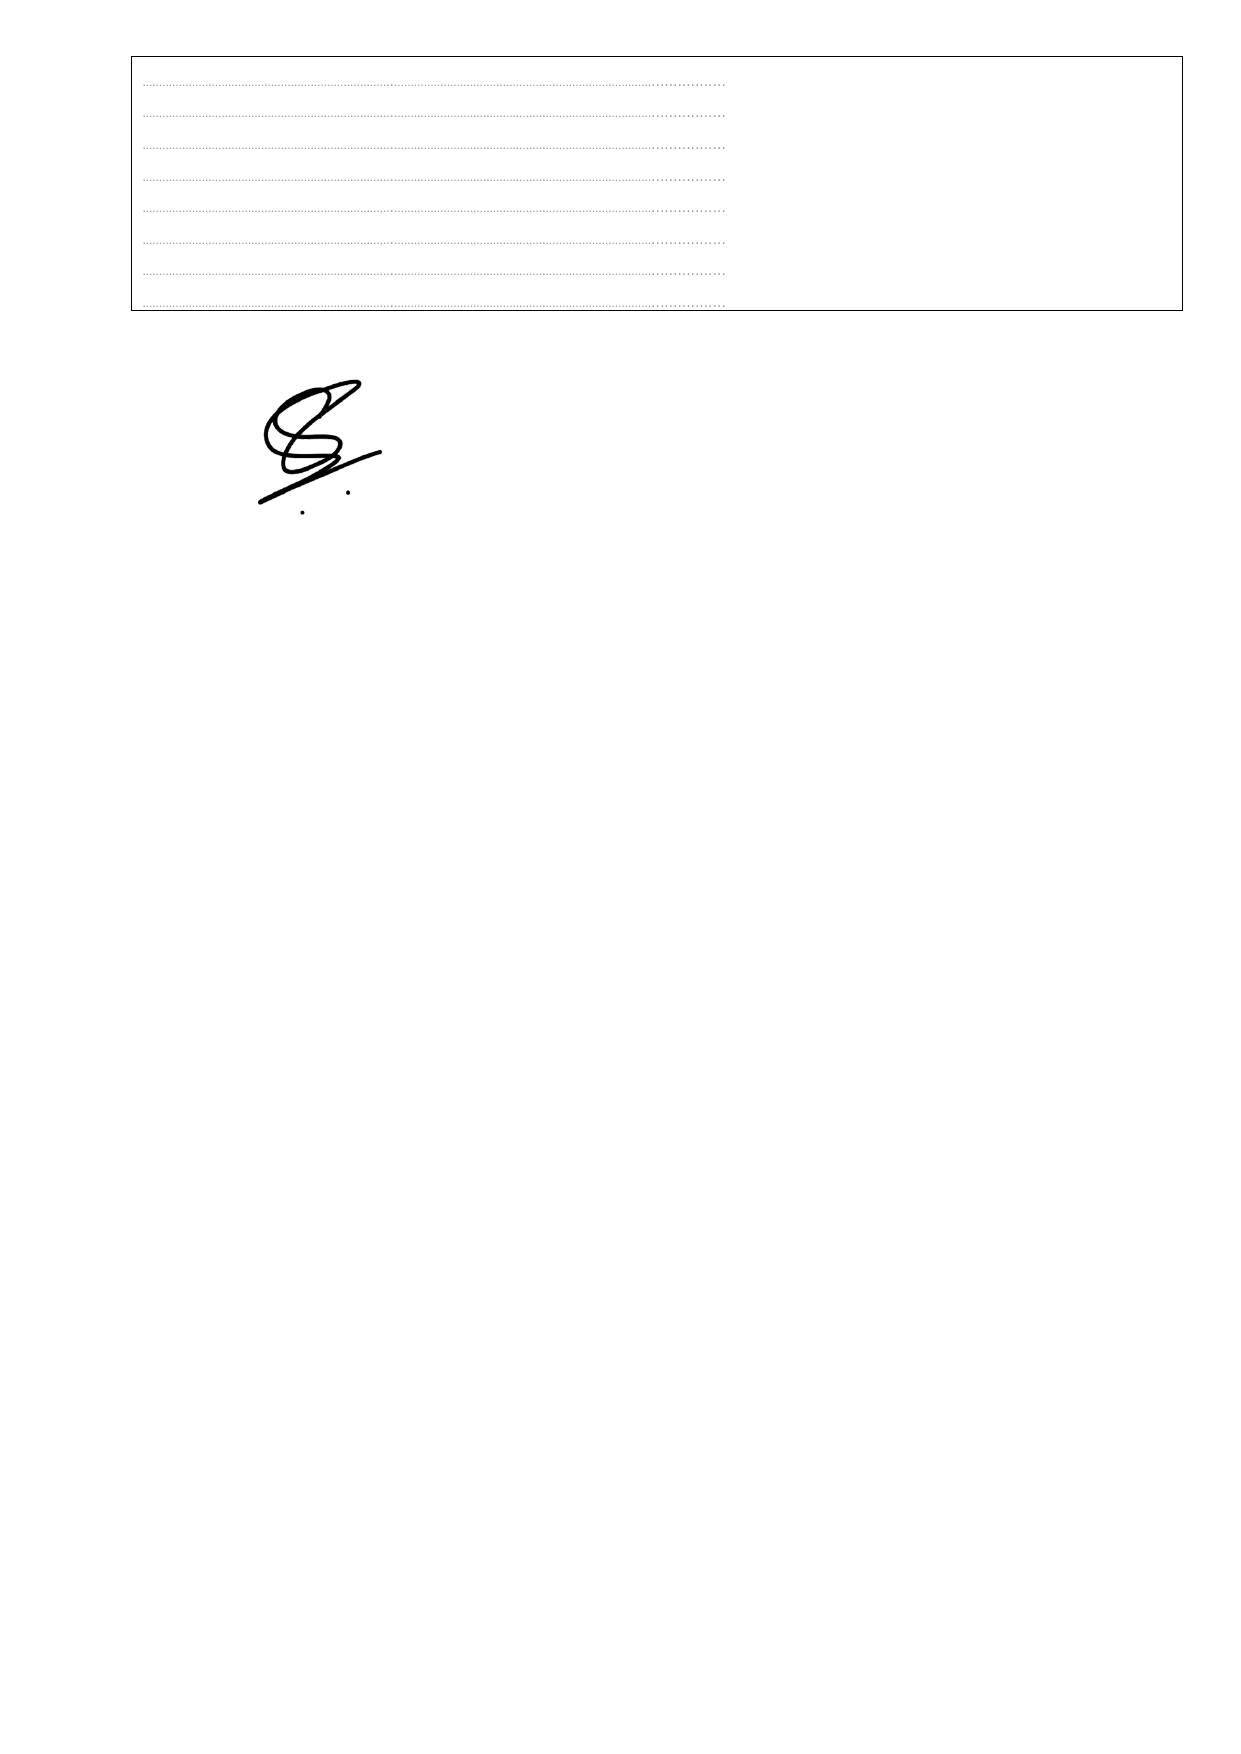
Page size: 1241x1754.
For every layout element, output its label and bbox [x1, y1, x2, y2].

table_cell [132, 57, 1182, 310]
picture [187, 310, 451, 584]
